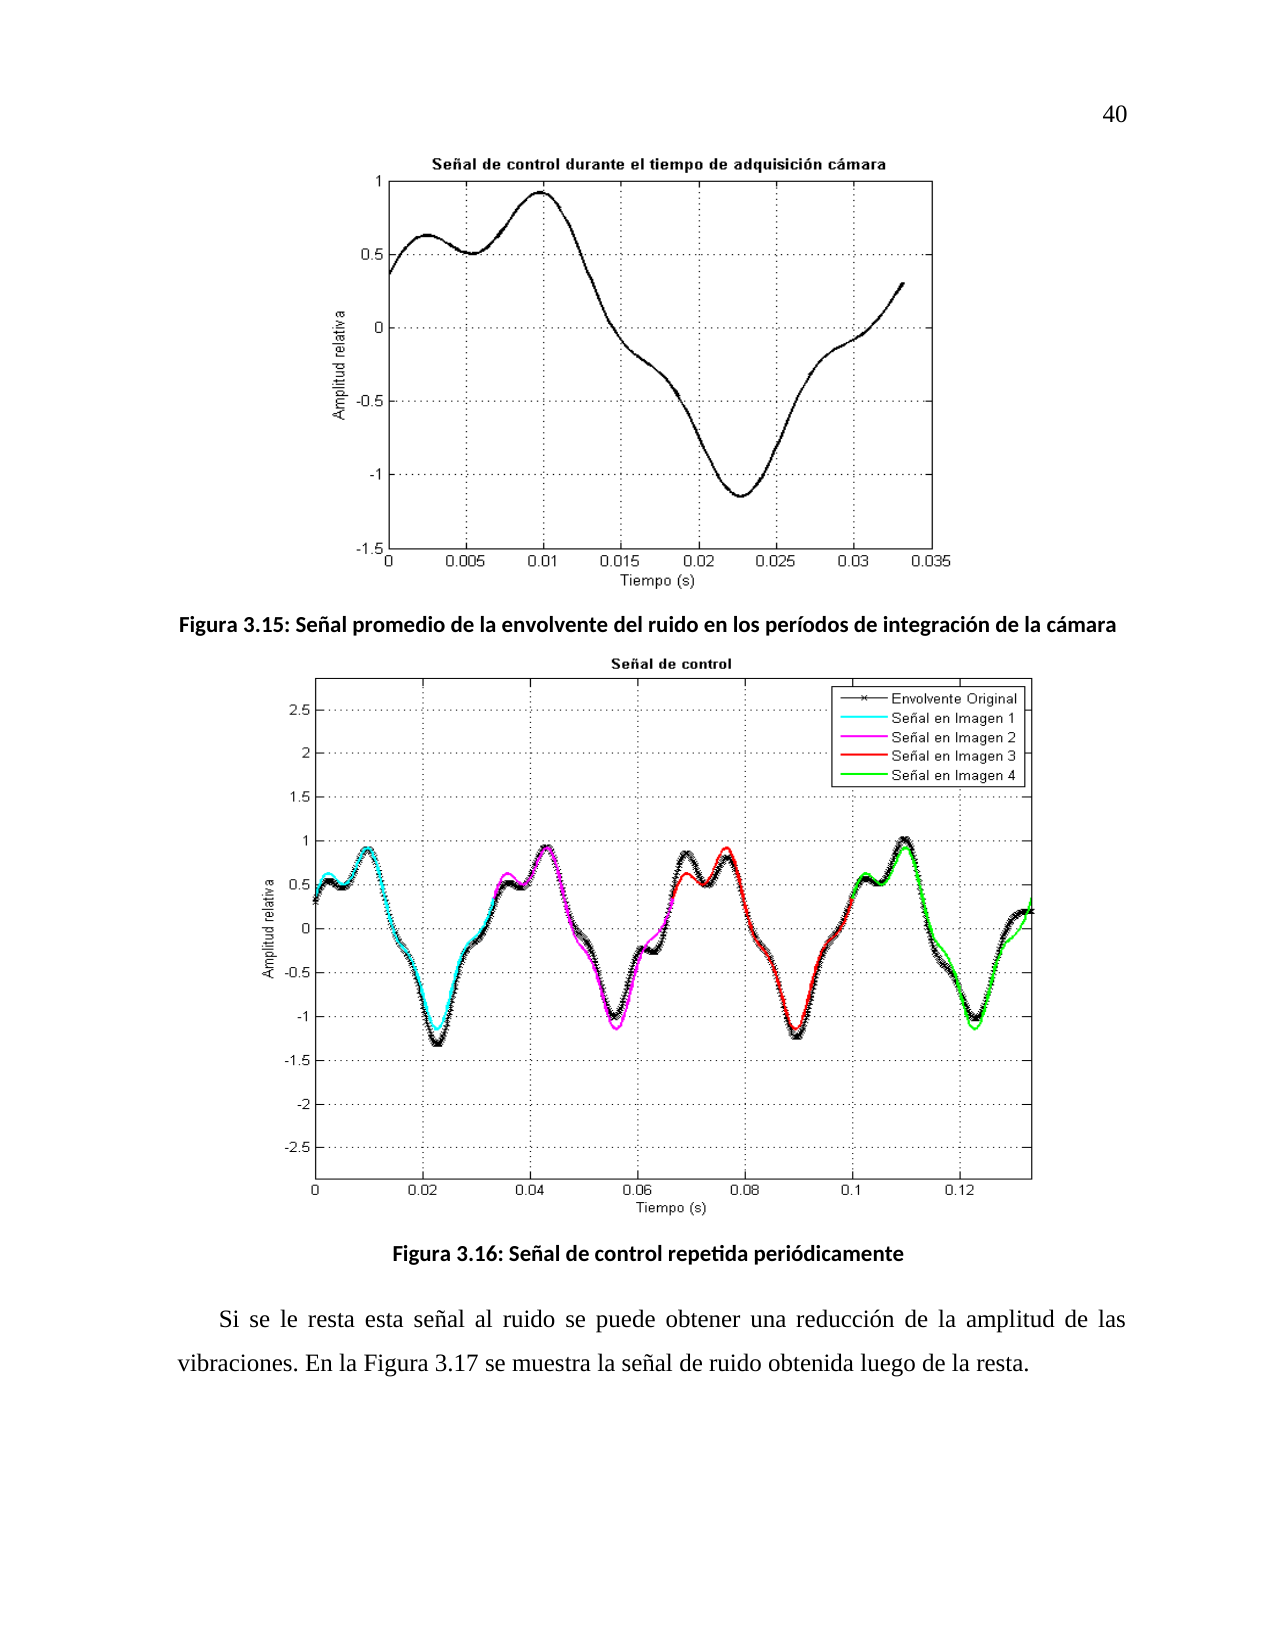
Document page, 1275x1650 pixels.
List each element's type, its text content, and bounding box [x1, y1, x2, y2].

picture [298, 147, 998, 598]
picture [243, 650, 1053, 1227]
